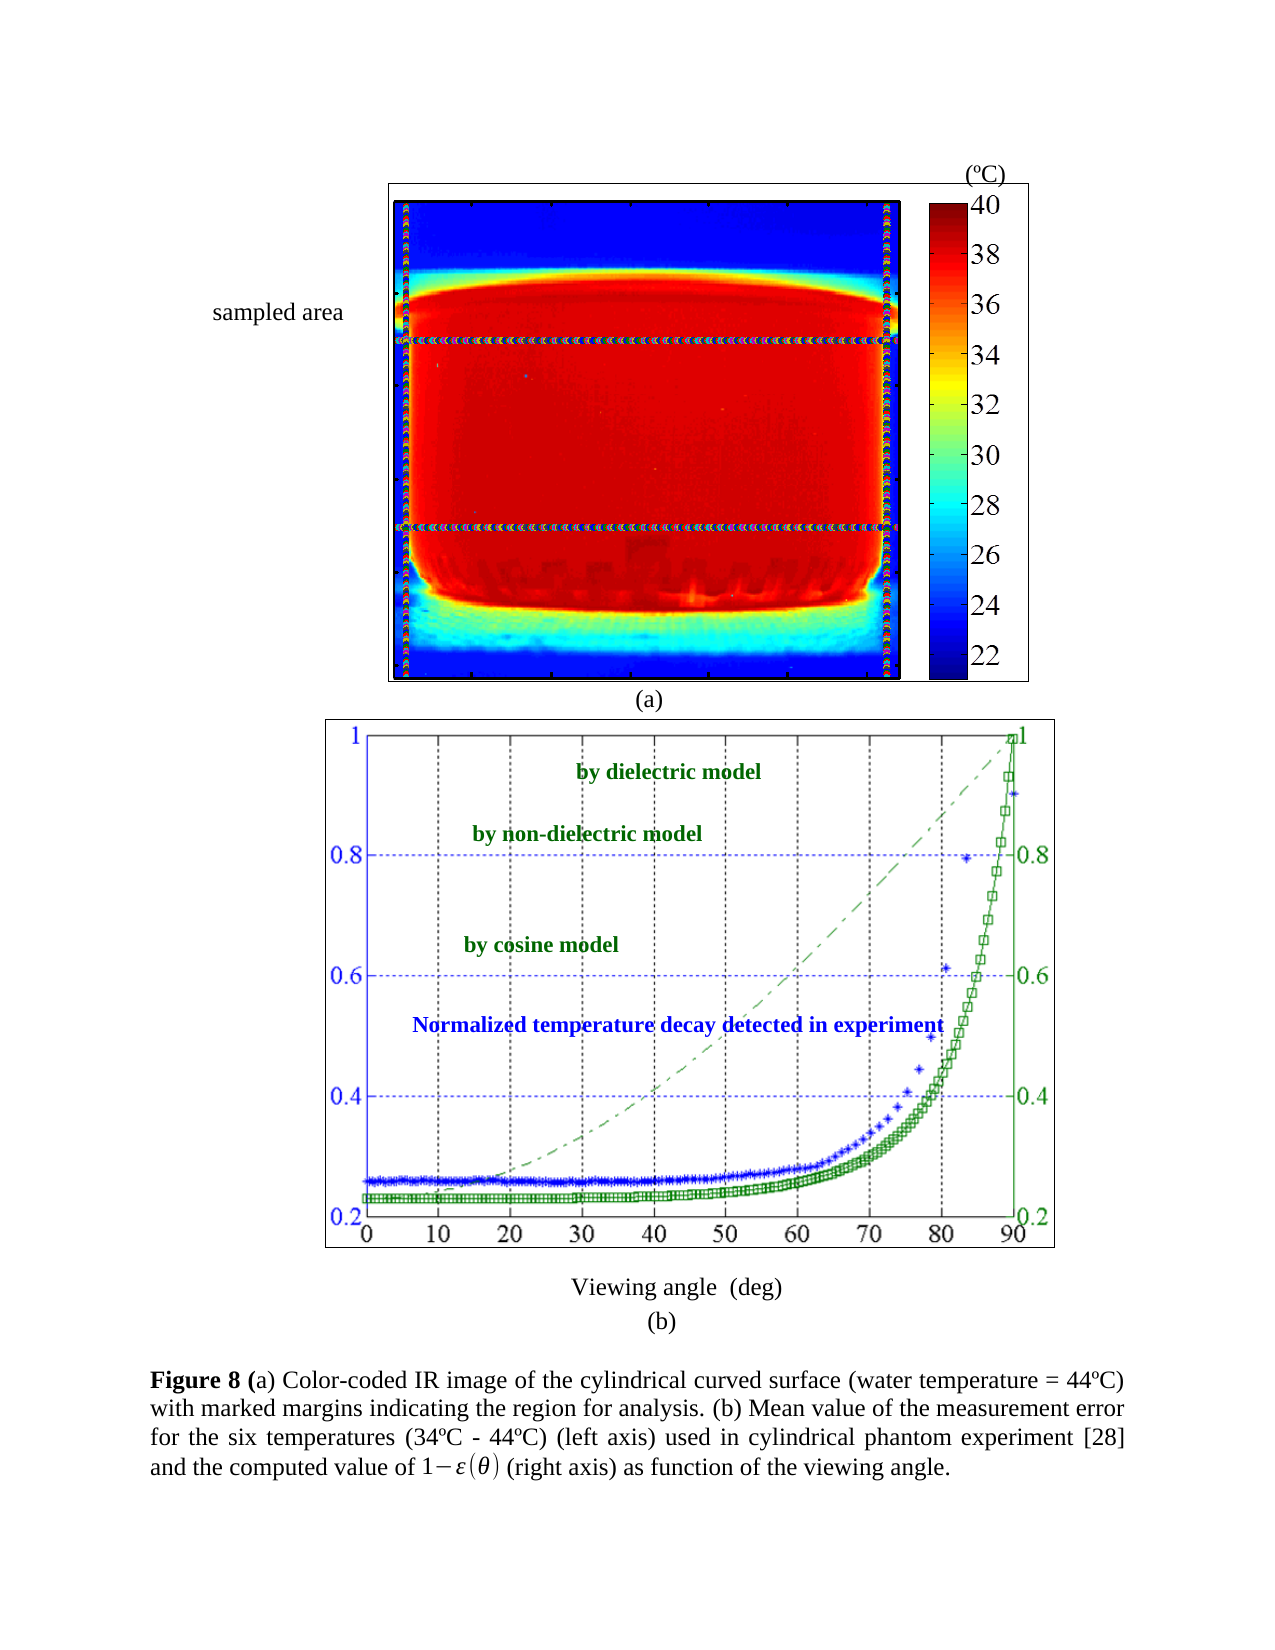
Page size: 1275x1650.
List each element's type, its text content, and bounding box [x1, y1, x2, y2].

picture [326, 720, 1054, 1247]
picture [389, 184, 1028, 681]
text Figure 8 (a) Color-coded IR image of the cylindrical curved surface (water temperature = 44ºC) with marked margins indicating the region for analysis. (b) Mean value of the measurement error for the six temperatures (34ºC - 44ºC) (left axis) used in cylindrical phantom experiment [28] and the computed value of (right axis) as function of the viewing angle. [150, 1365, 1125, 1481]
